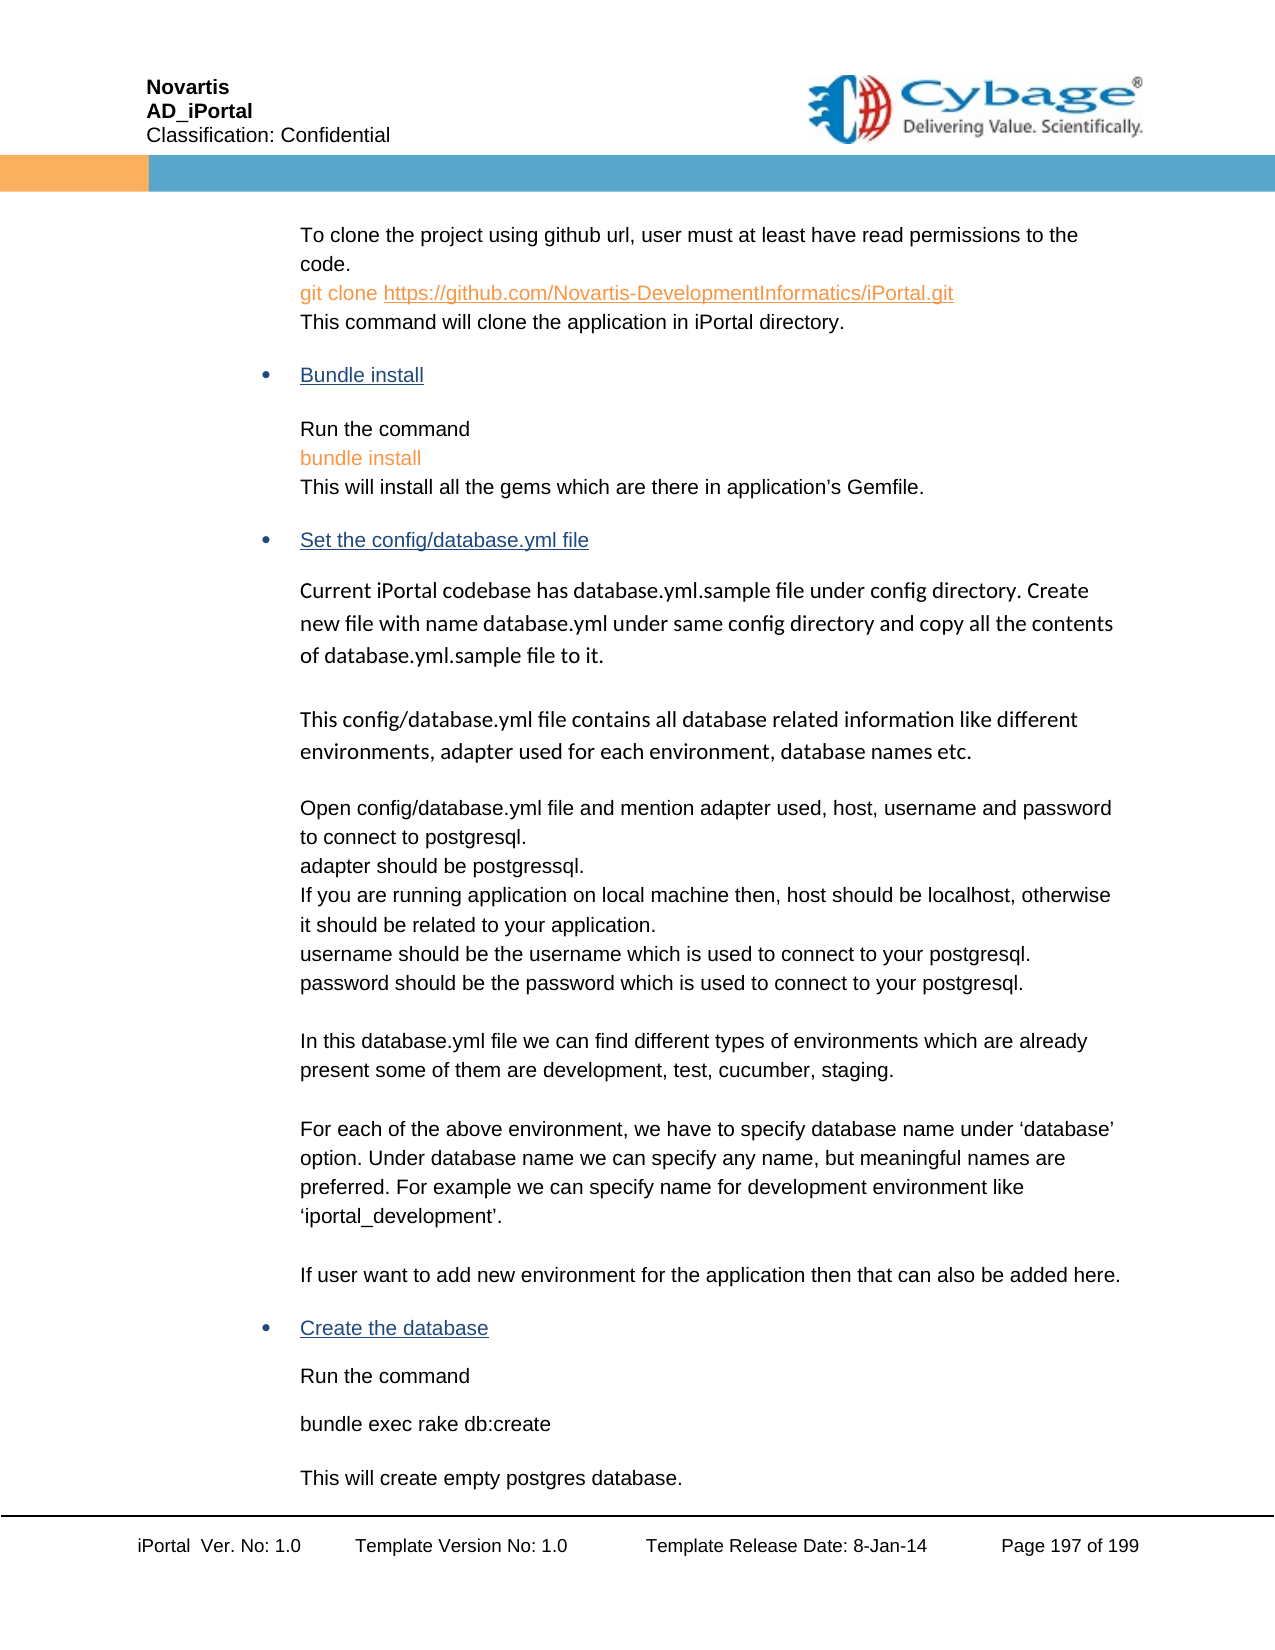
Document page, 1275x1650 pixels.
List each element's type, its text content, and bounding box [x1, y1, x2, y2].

text If you are running application on local machine then, host should be localhost, otherwise [300, 878, 1125, 907]
text Run the command [300, 411, 1125, 441]
text Run the command [300, 1364, 1125, 1388]
list Bundle install [262, 363, 1125, 387]
text To clone the project using github url, user must at least have read permissions to the code. [300, 217, 1125, 276]
text This command will clone the application in iPortal directory. [300, 305, 1125, 334]
text This will install all the gems which are there in application’s Gemfile. [300, 470, 1125, 499]
list Set the config/database.yml file [262, 528, 1125, 552]
text This will create empty postgres database. [300, 1461, 1125, 1490]
text it should be related to your application. [300, 907, 1125, 936]
text Open config/database.yml file and mention adapter used, host, username and password to connect to postgresql. [300, 791, 1125, 849]
list This config/database.yml file contains all database related information like different environments, adapter used for each environment, database names etc. [300, 705, 1125, 766]
picture [808, 75, 1143, 144]
text password should be the password which is used to connect to your postgresql. [300, 966, 1125, 995]
text adapter should be postgressql. [300, 849, 1125, 878]
text bundle install [300, 441, 1125, 470]
text In this database.yml file we can find different types of environments which are already present some of them are development, test, cucumber, staging. [300, 1024, 1125, 1082]
list Current iPortal codebase has database.yml.sample file under config directory. Create new file with name database.yml under same config directory and copy all the contents of database.yml.sample file to it. [300, 577, 1125, 669]
text If user want to add new environment for the application then that can also be added here. [300, 1257, 1125, 1286]
list Create the database [262, 1316, 1125, 1339]
text For each of the above environment, we have to specify database name under ‘database’ option. Under database name we can specify any name, but meaningful names are preferred. For example we can specify name for development environment like ‘iportal_development’. [300, 1111, 1125, 1228]
text bundle exec rake db:create [300, 1412, 1125, 1436]
text username should be the username which is used to connect to your postgresql. [300, 936, 1125, 966]
text git clone https://github.com/Novartis-DevelopmentInformatics/iPortal.git [300, 276, 1125, 305]
